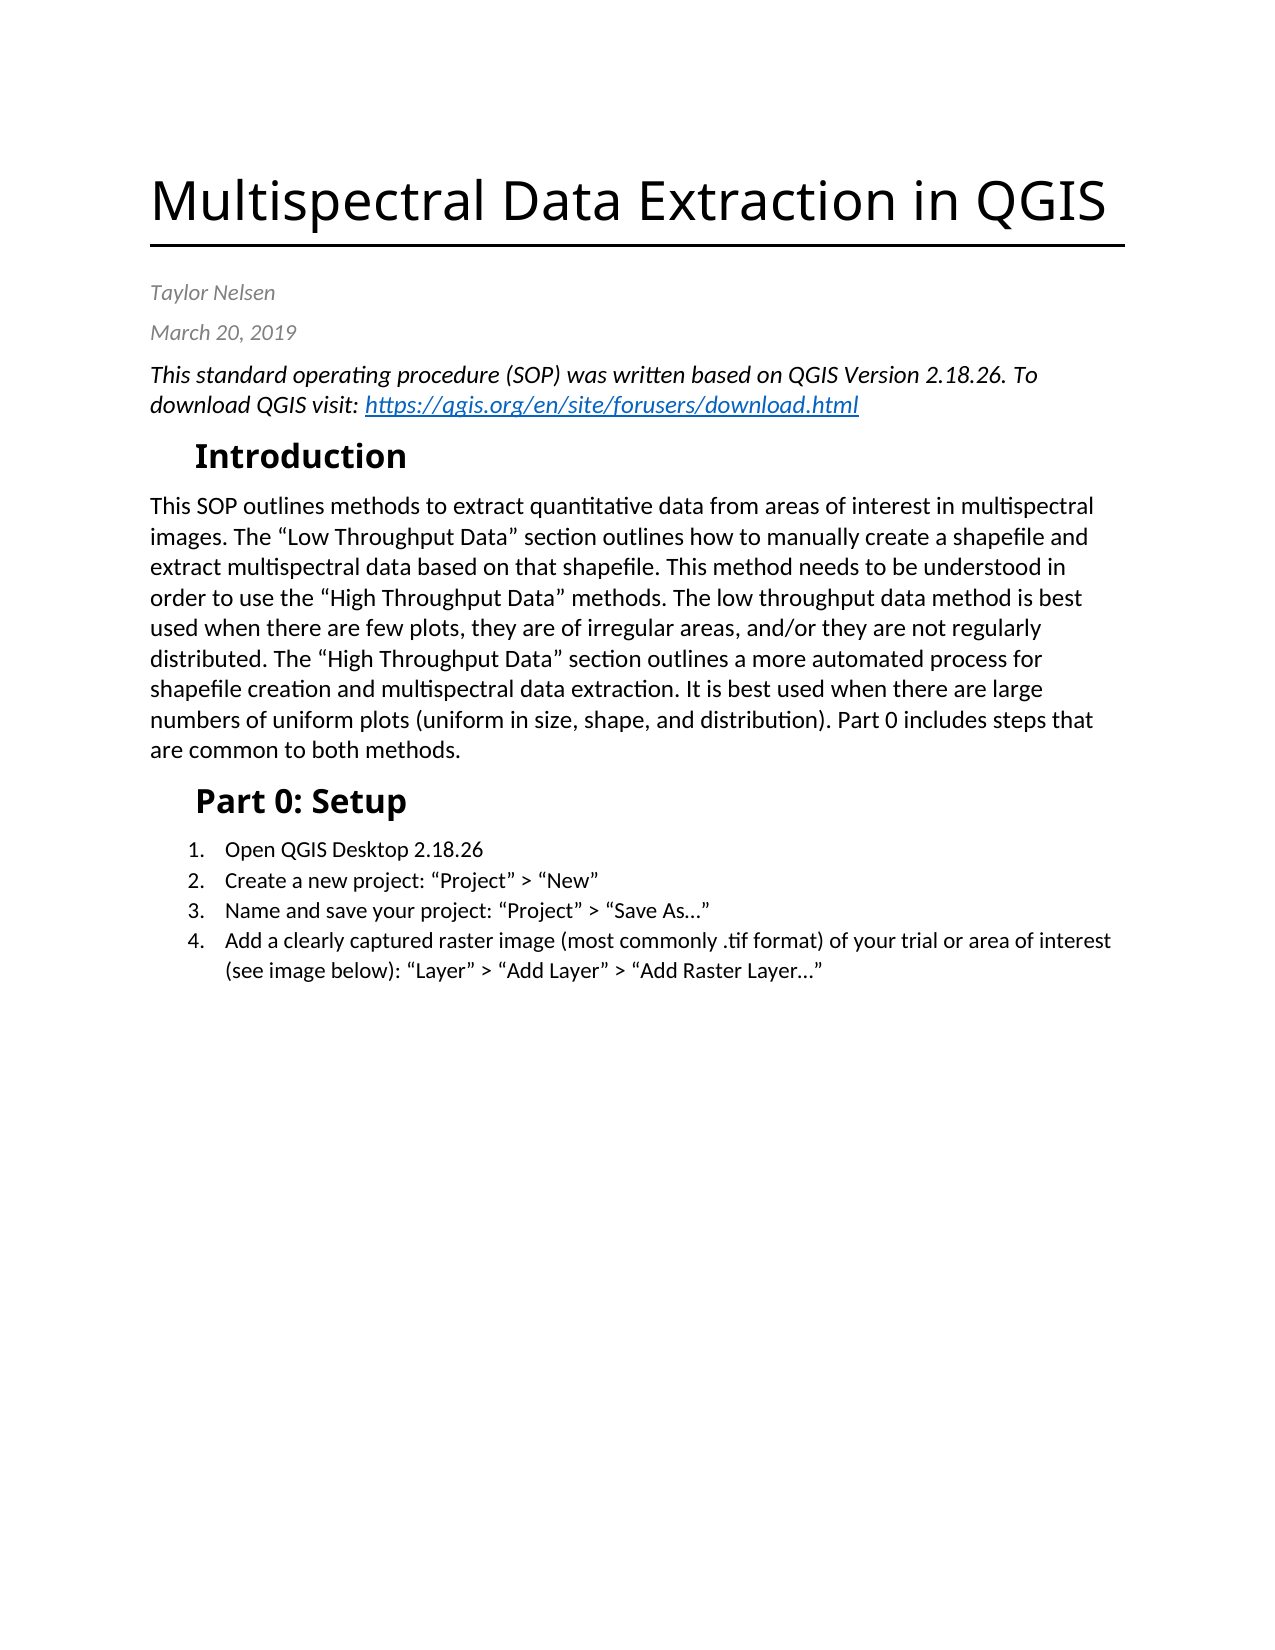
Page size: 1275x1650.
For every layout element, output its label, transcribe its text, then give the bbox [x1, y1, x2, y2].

list Add a clearly captured raster image (most commonly .tif format) of your trial or area of interest (see image below): “Layer” > “Add Layer” > “Add Raster Layer…” [187, 926, 1125, 984]
list Create a new project: “Project” > “New” [187, 866, 1125, 894]
text March 20, 2019 [150, 318, 1125, 346]
list Name and save your project: “Project” > “Save As…” [187, 896, 1125, 924]
text Taylor Nelsen [150, 278, 1125, 306]
title Multispectral Data Extraction in QGIS [150, 162, 1125, 244]
text This SOP outlines methods to extract quantitative data from areas of interest in multispectral images. The “Low Throughput Data” section outlines how to manually create a shapefile and extract multispectral data based on that shapefile. This method needs to be understood in order to use the “High Throughput Data” methods. The low throughput data method is best used when there are few plots, they are of irregular areas, and/or they are not regularly distributed. The “High Throughput Data” section outlines a more automated process for shapefile creation and multispectral data extraction. It is best used when there are large numbers of uniform plots (uniform in size, shape, and distribution). Part 0 includes steps that are common to both methods. [150, 490, 1125, 765]
subtitle Part 0: Setup [150, 778, 1125, 823]
subtitle Introduction [150, 432, 1125, 478]
list Open QGIS Desktop 2.18.26 [187, 836, 1125, 863]
text This standard operating procedure (SOP) was written based on QGIS Version 2.18.26. To download QGIS visit: https://qgis.org/en/site/forusers/download.html [150, 359, 1125, 420]
